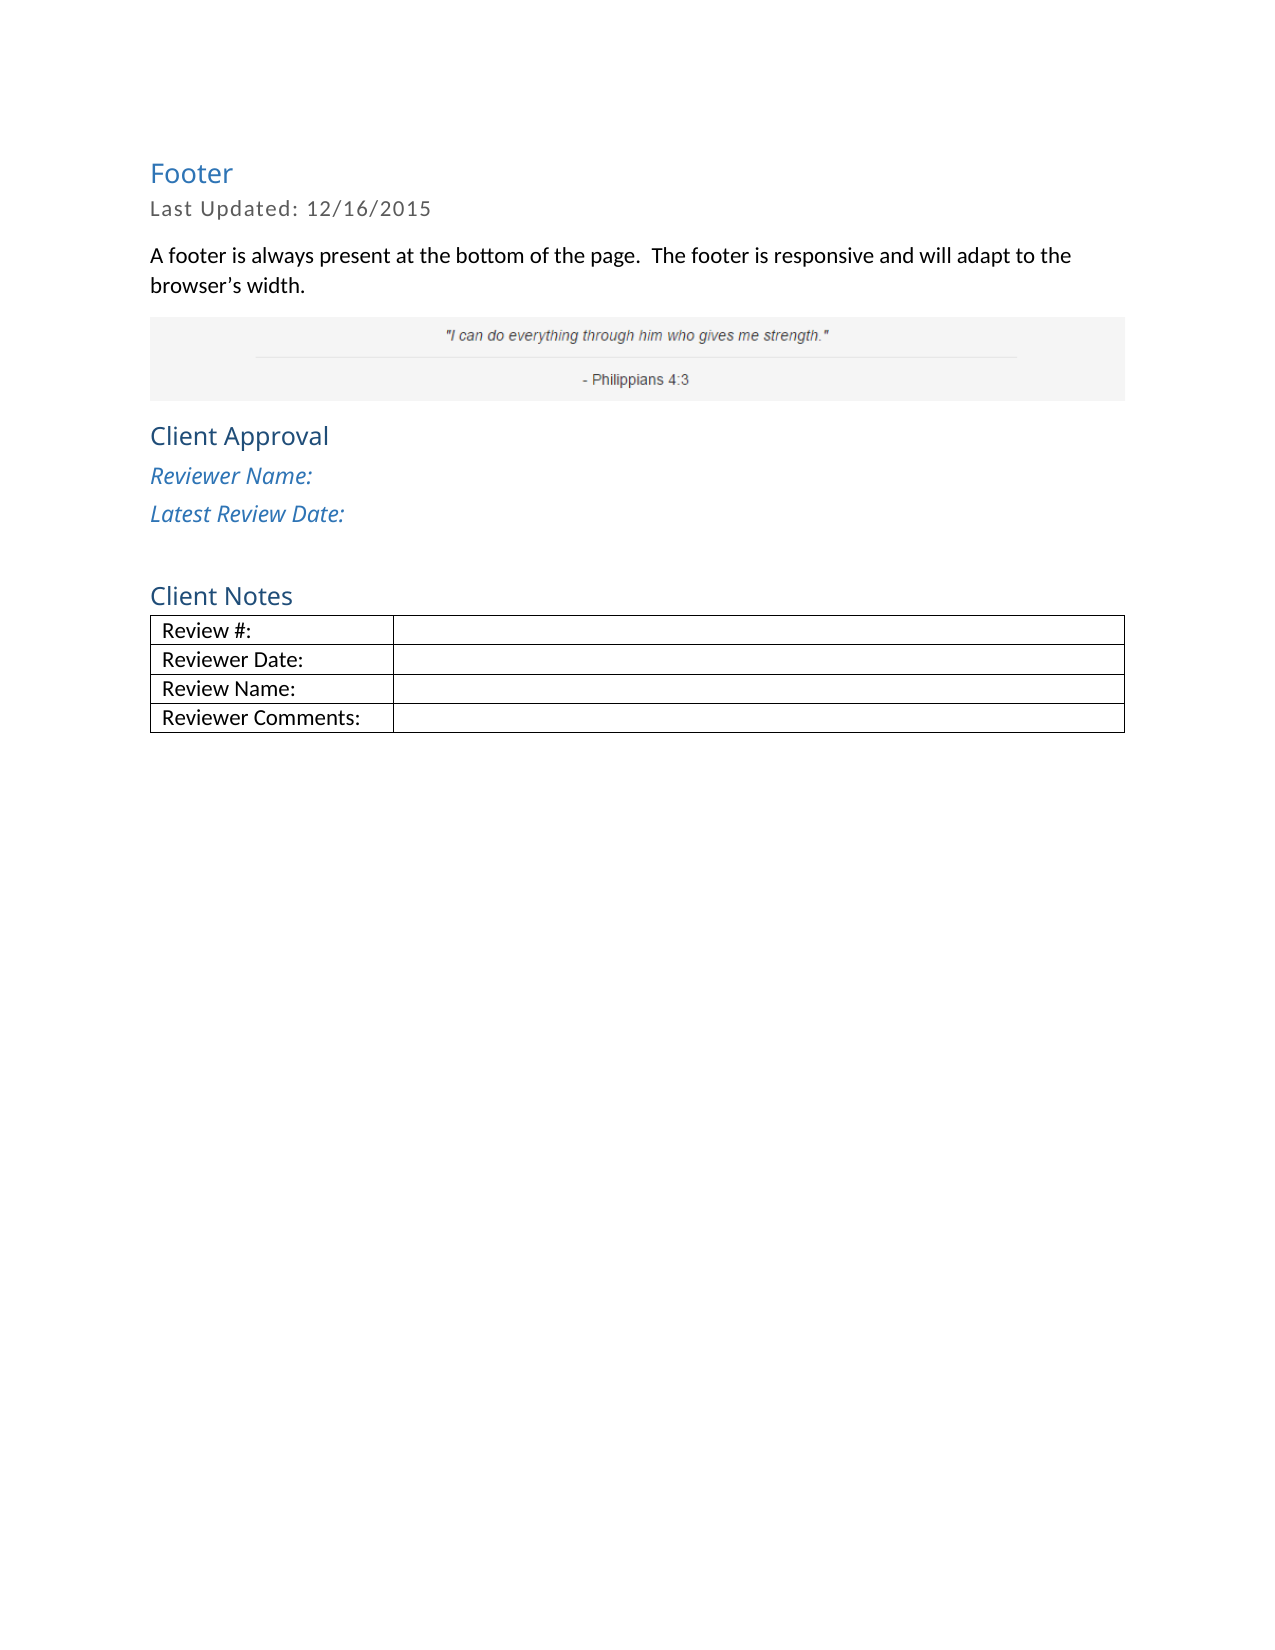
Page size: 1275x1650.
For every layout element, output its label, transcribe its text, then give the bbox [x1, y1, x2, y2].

subtitle Latest Review Date: [150, 498, 1125, 529]
subtitle Client Approval [150, 419, 1125, 453]
subtitle Footer [150, 154, 1125, 191]
table_cell [394, 675, 1124, 702]
table_cell [394, 704, 1124, 732]
table_cell Reviewer Comments: [151, 704, 393, 732]
table_header Review #: [151, 616, 393, 644]
table_cell Review Name: [151, 675, 393, 702]
table_cell [394, 645, 1124, 673]
text A footer is always present at the bottom of the page. The footer is responsive and will adapt to the browser’s width. [150, 241, 1125, 299]
subtitle Last Updated: 12/16/2015 [150, 194, 1125, 222]
picture [150, 317, 1125, 401]
subtitle Client Notes [150, 578, 1125, 613]
table_cell Reviewer Date: [151, 645, 393, 673]
subtitle Reviewer Name: [150, 460, 1125, 491]
table_header [394, 616, 1124, 644]
